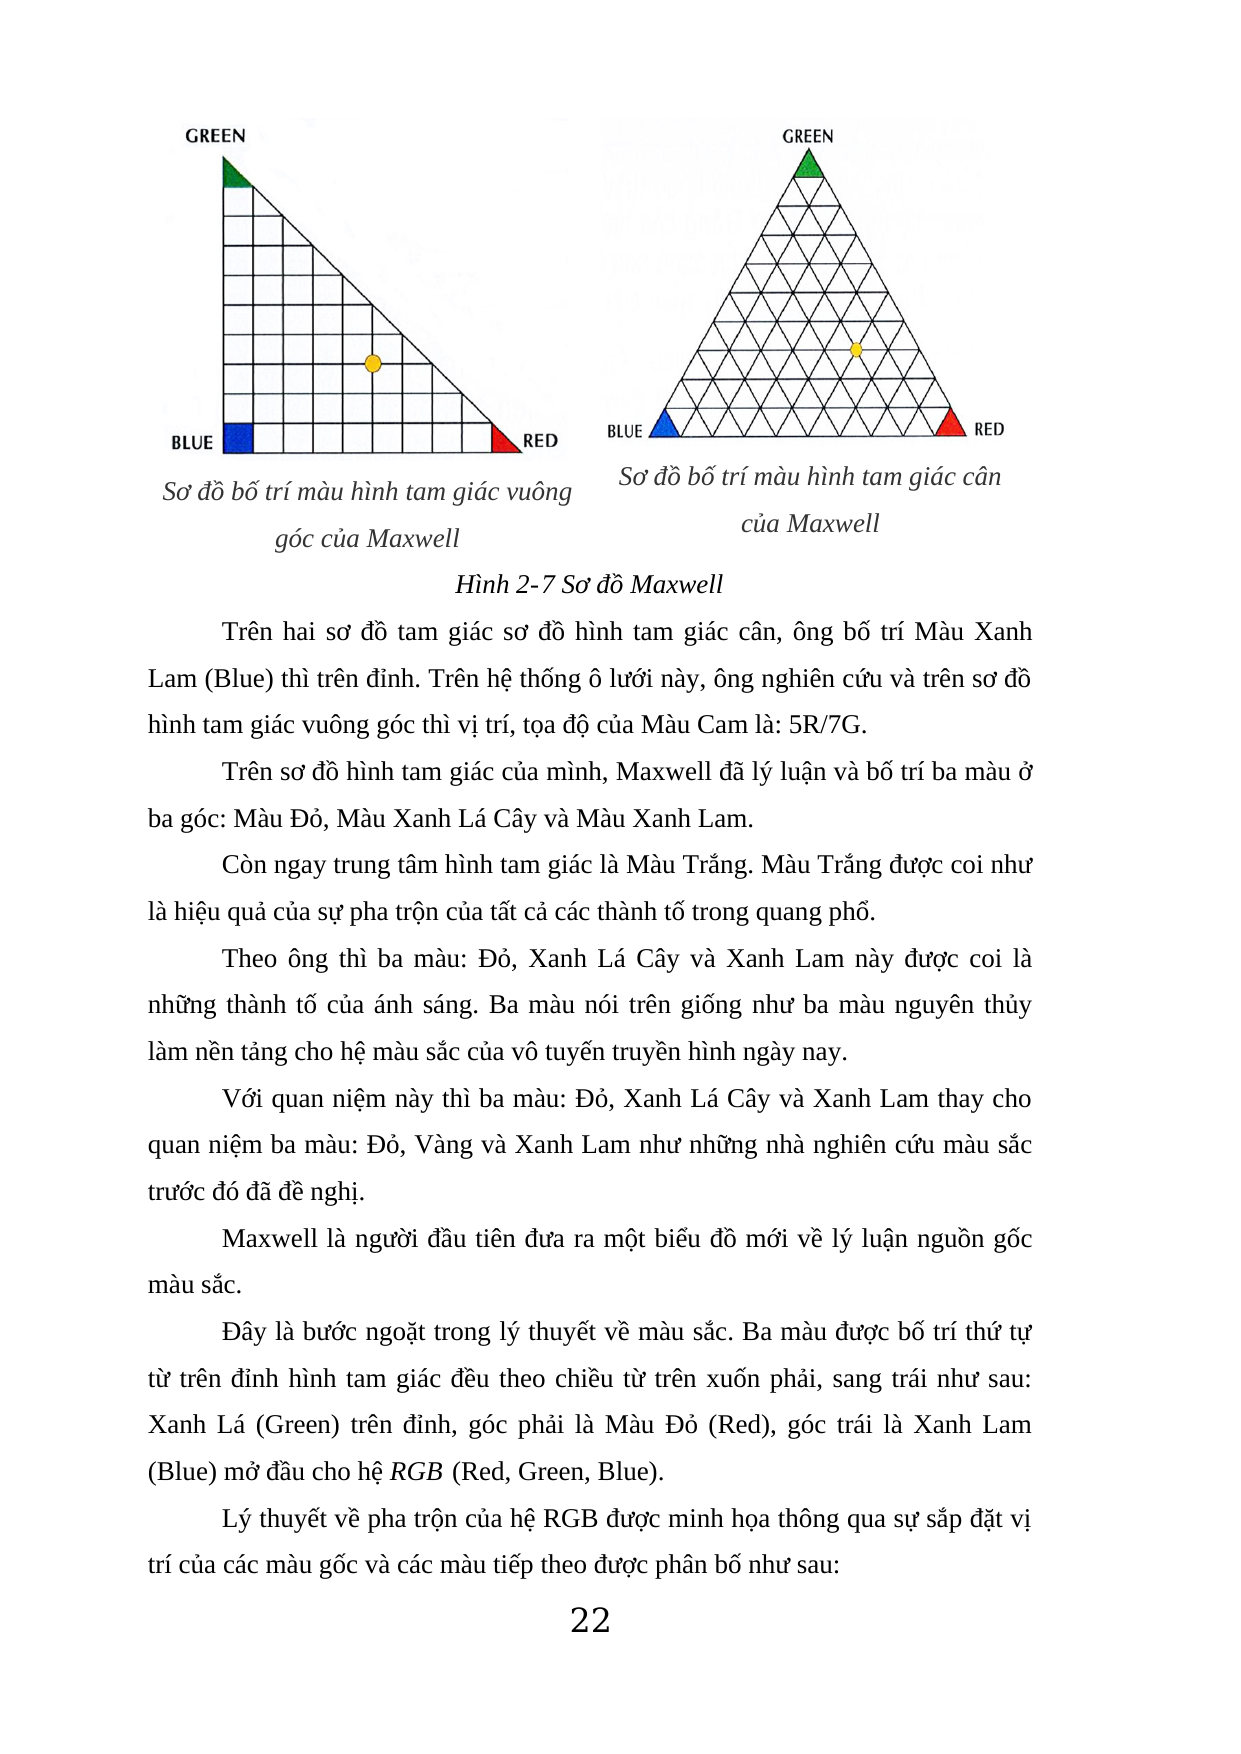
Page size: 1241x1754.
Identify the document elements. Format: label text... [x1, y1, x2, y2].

list Lý thuyết về pha trộn của hệ RGB được minh họa thông qua sự sắp đặt vị trí của các màu gốc và các màu tiếp theo được phân bố như sau: [148, 1502, 1033, 1579]
list Maxwell là người đầu tiên đưa ra một biểu đồ mới về lý luận nguồn gốc màu sắc. [148, 1222, 1033, 1299]
text Hình 2-7 Sơ đồ Maxwell [148, 568, 1033, 599]
picture [158, 118, 568, 461]
table_header Sơ đồ bố trí màu hình tam giác cân của Maxwell [589, 118, 1034, 568]
list Còn ngay trung tâm hình tam giác là Màu Trắng. Màu Trắng được coi như là hiệu quả của sự pha trộn của tất cả các thành tố trong quang phổ. [148, 848, 1033, 926]
list Trên sơ đồ hình tam giác của mình, Maxwell đã lý luận và bố trí ba màu ở ba góc: Màu Đỏ, Màu Xanh Lá Cây và Màu Xanh Lam. [148, 755, 1033, 833]
list Theo ông thì ba màu: Đỏ, Xanh Lá Cây và Xanh Lam này được coi là những thành tố của ánh sáng. Ba màu nói trên giống như ba màu nguyên thủy làm nền tảng cho hệ màu sắc của vô tuyến truyền hình ngày nay. [148, 942, 1033, 1066]
list Đây là bước ngoặt trong lý thuyết về màu sắc. Ba màu được bố trí thứ tự từ trên đỉnh hình tam giác đều theo chiều từ trên xuốn phải, sang trái như sau: Xanh Lá (Green) trên đỉnh, góc phải là Màu Đỏ (Red), góc trái là Xanh Lam (Blue) mở đầu cho hệ RGB (Red, Green, Blue). [148, 1315, 1033, 1486]
table_header Sơ đồ bố trí màu hình tam giác vuông góc của Maxwell [148, 118, 589, 568]
picture [600, 118, 1012, 446]
list Trên hai sơ đồ tam giác sơ đồ hình tam giác cân, ông bố trí Màu Xanh Lam (Blue) thì trên đỉnh. Trên hệ thống ô lưới này, ông nghiên cứu và trên sơ đồ hình tam giác vuông góc thì vị trí, tọa độ của Màu Cam là: 5R/7G. [148, 615, 1033, 739]
list Với quan niệm này thì ba màu: Đỏ, Xanh Lá Cây và Xanh Lam thay cho quan niệm ba màu: Đỏ, Vàng và Xanh Lam như những nhà nghiên cứu màu sắc trước đó đã đề nghị. [148, 1082, 1033, 1206]
